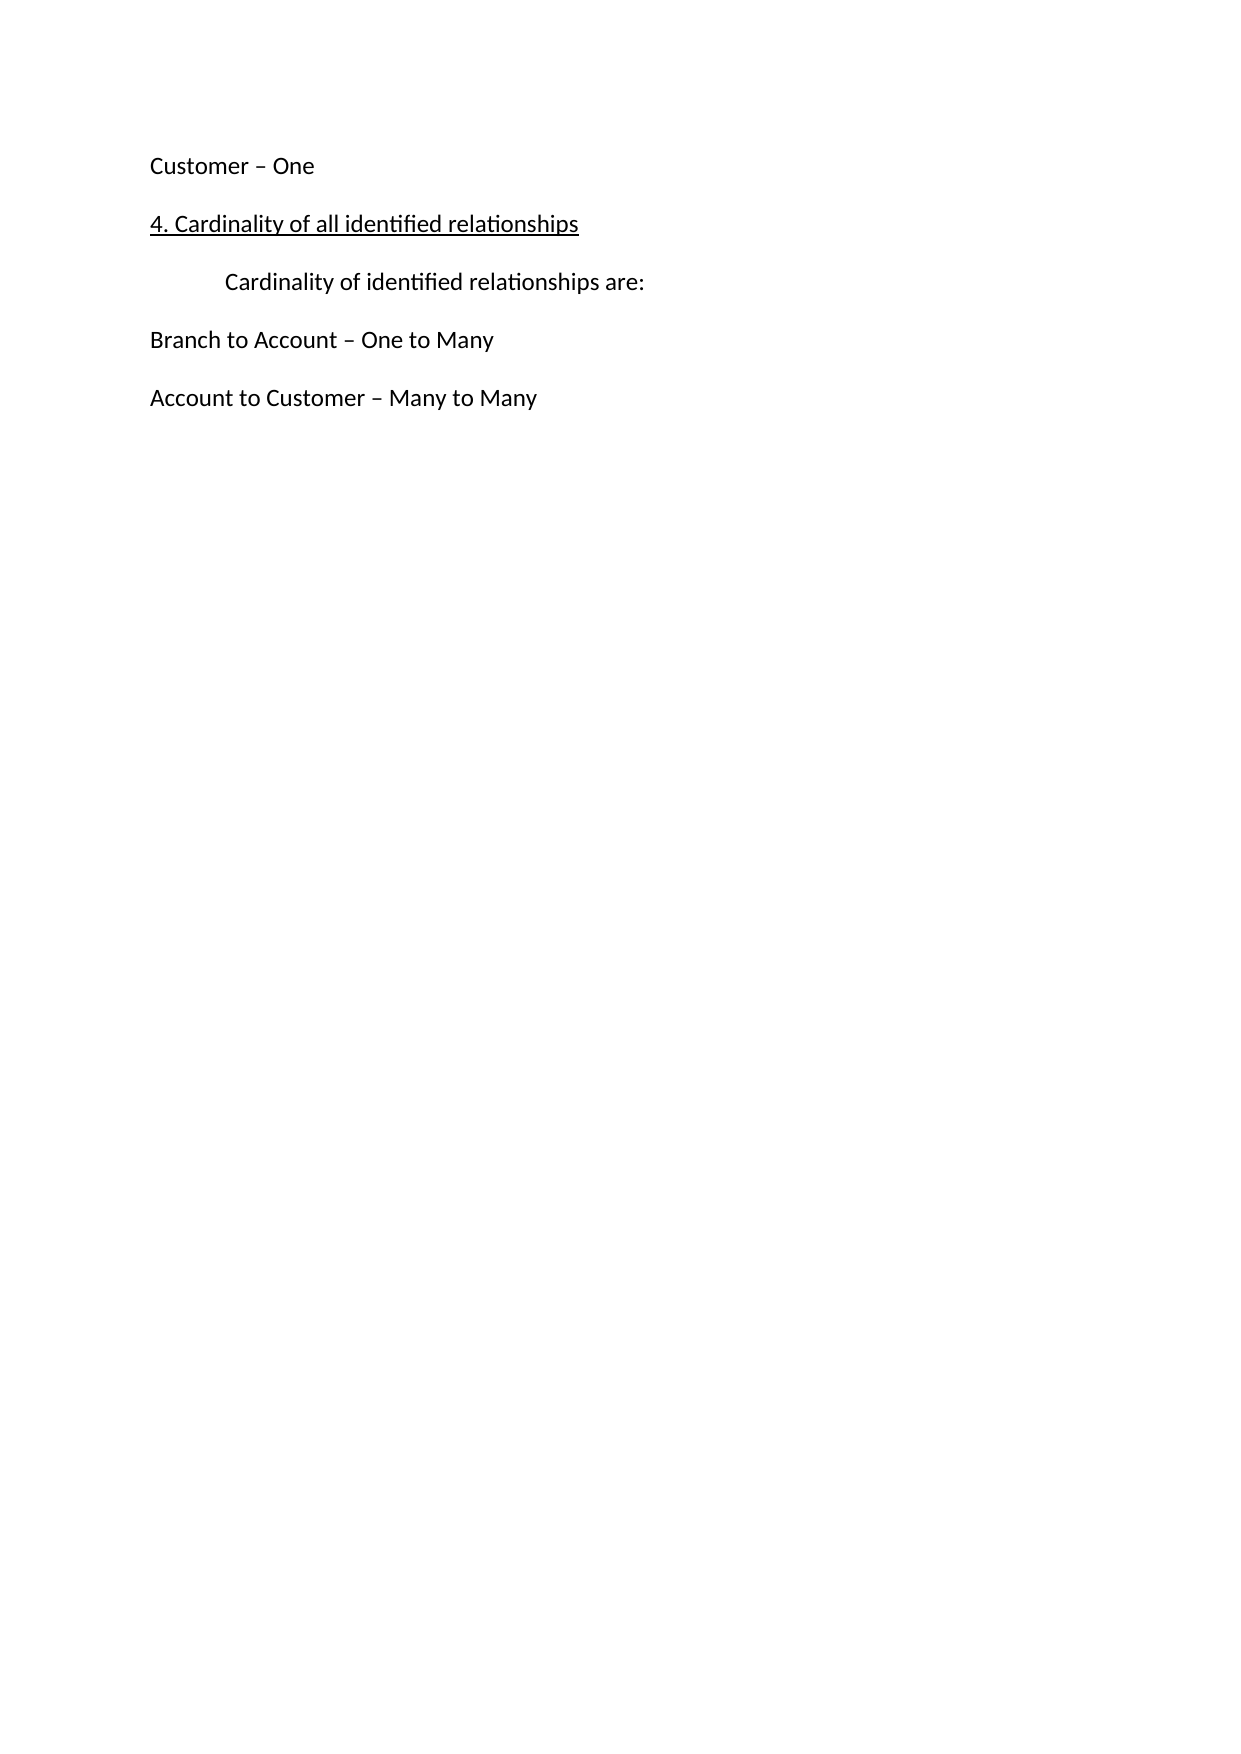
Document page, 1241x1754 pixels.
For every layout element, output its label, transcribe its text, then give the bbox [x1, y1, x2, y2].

subtitle Cardinality of identified relationships are: [150, 266, 1090, 296]
subtitle Account to Customer – Many to Many [150, 382, 1090, 412]
subtitle Branch to Account – One to Many [150, 324, 1090, 354]
subtitle Customer – One [150, 150, 1090, 181]
subtitle 4. Cardinality of all identiﬁed relationships [150, 208, 1090, 238]
